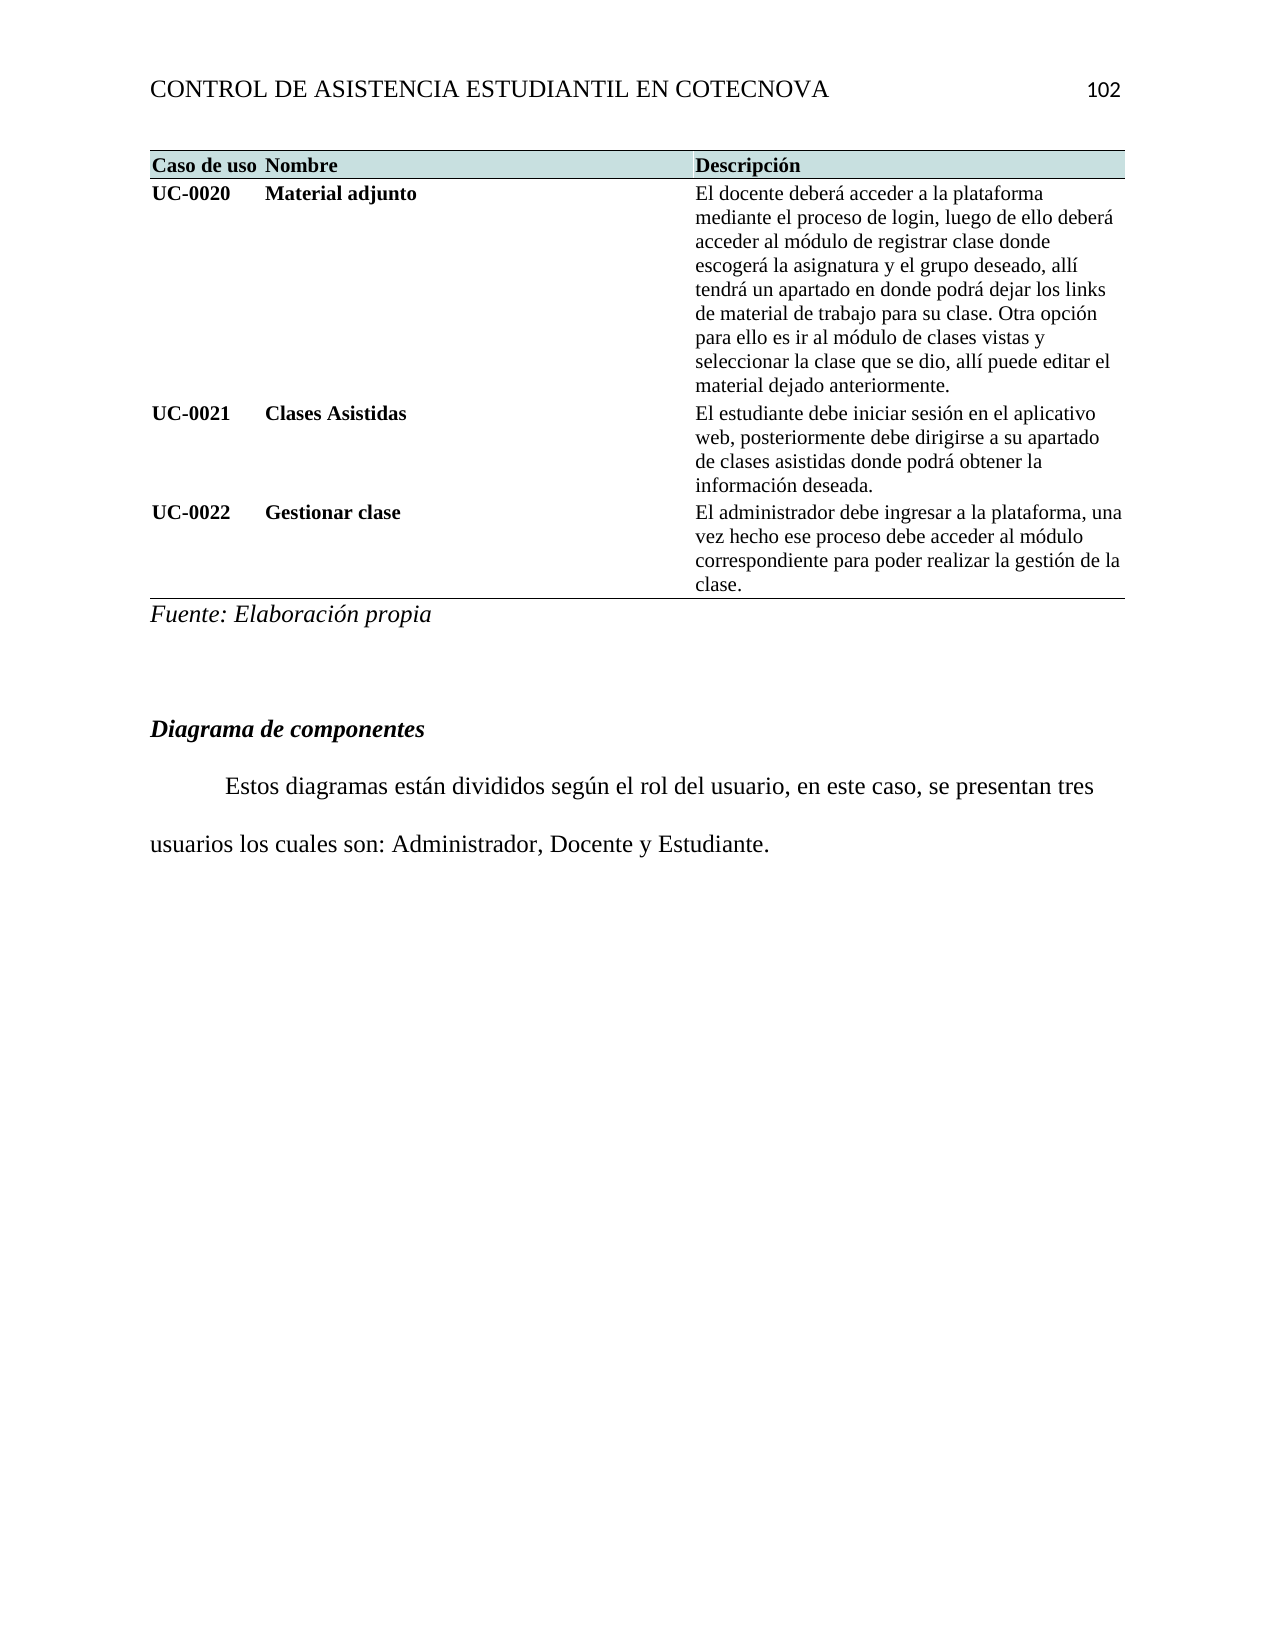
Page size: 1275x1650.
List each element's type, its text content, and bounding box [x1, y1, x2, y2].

text Estos diagramas están divididos según el rol del usuario, en este caso, se presentan tres usuarios los cuales son: Administrador, Docente y Estudiante. [150, 771, 1125, 857]
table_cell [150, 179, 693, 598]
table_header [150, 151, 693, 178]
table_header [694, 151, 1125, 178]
subtitle Diagrama de componentes [150, 714, 1125, 742]
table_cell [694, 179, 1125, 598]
text Fuente: Elaboración propia [150, 599, 1125, 627]
